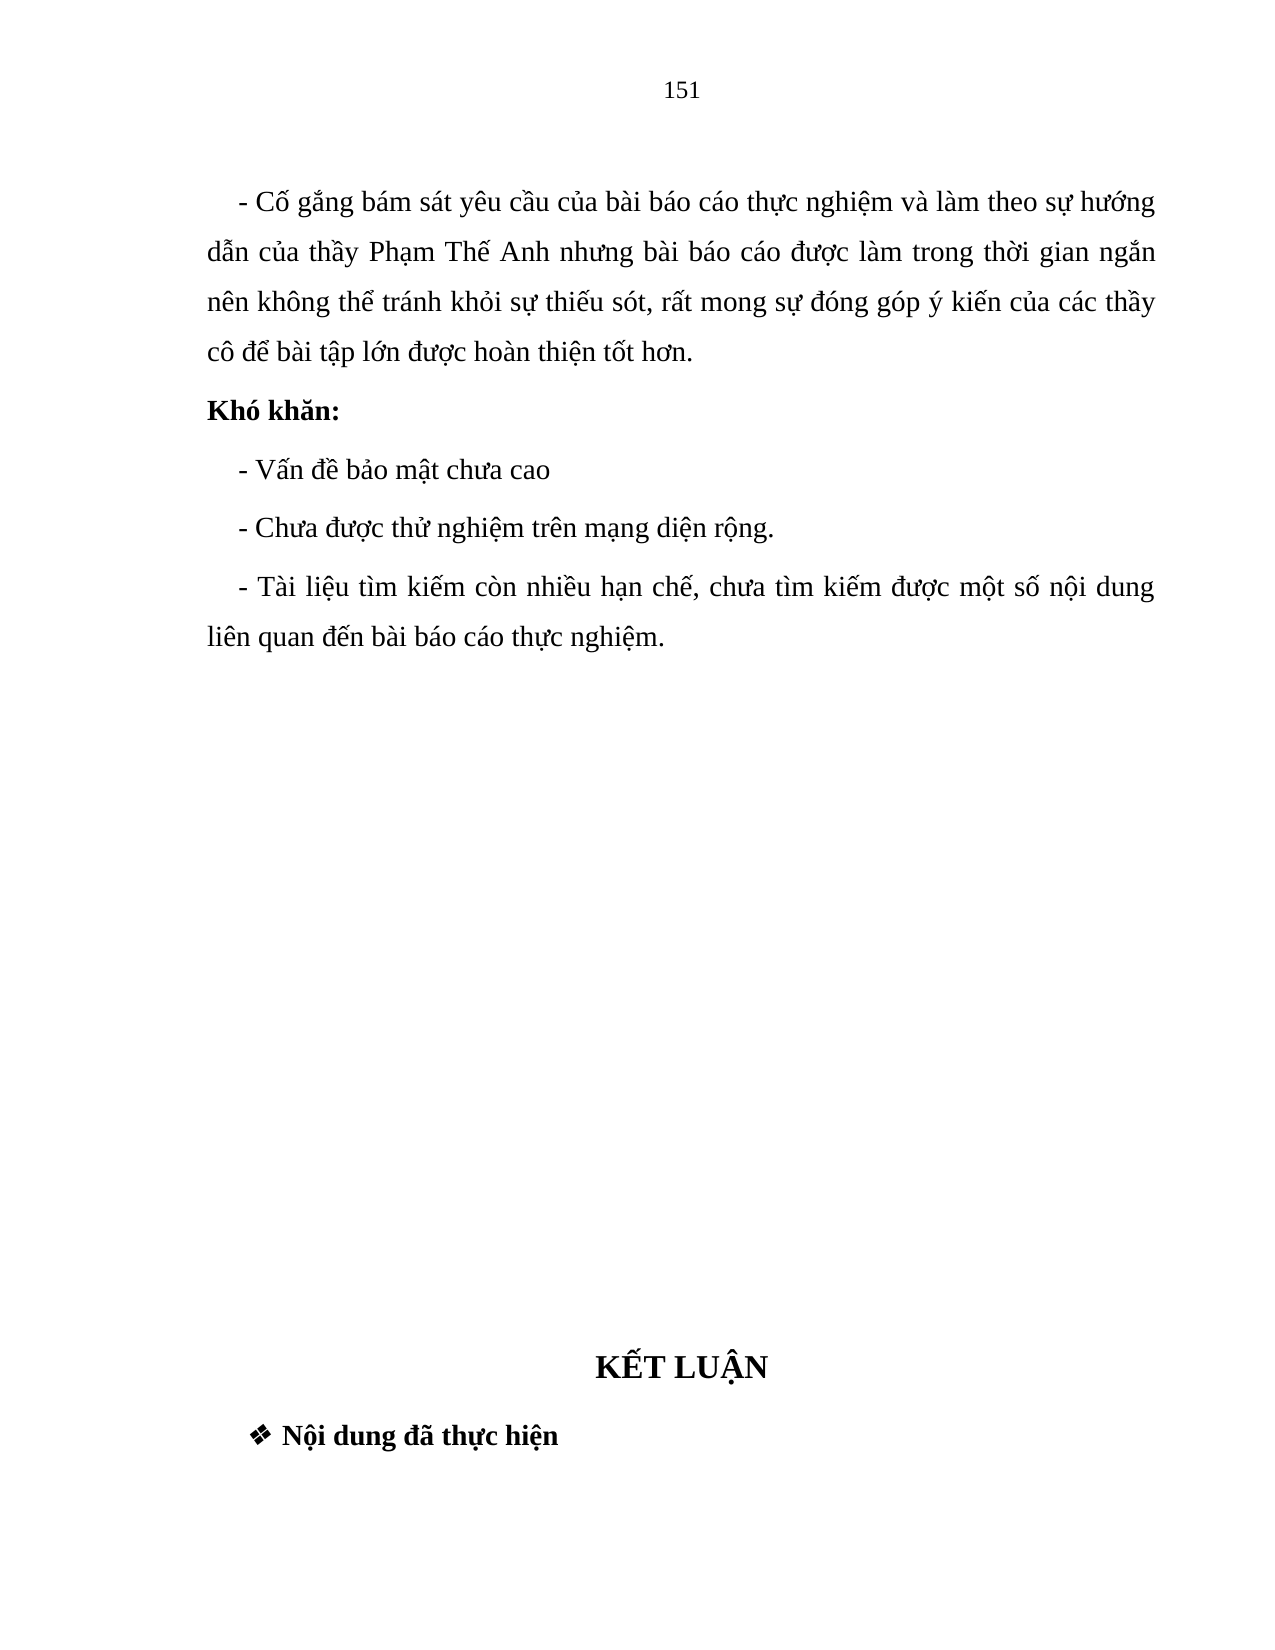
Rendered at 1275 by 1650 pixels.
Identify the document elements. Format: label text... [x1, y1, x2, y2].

text Khó khăn: [207, 393, 1157, 427]
text - Tài liệu tìm kiếm còn nhiều hạn chế, chưa tìm kiếm được một số nội dung liên quan đến bài báo cáo thực nghiệm. [207, 569, 1157, 653]
subtitle KẾT LUẬN [207, 1348, 1157, 1386]
text - Chưa được thử nghiệm trên mạng diện rộng. [238, 511, 1157, 544]
text - Cố gắng bám sát yêu cầu của bài báo cáo thực nghiệm và làm theo sự hướng dẫn của thầy Phạm Thế Anh nhưng bài báo cáo được làm trong thời gian ngắn nên không thể tránh khỏi sự thiếu sót, rất mong sự đóng góp ý kiến của các thầy cô để bài tập lớn được hoàn thiện tốt hơn. [207, 184, 1157, 368]
text - Vấn đề bảo mật chưa cao [238, 452, 1157, 485]
list Nội dung đã thực hiện [244, 1402, 1157, 1462]
